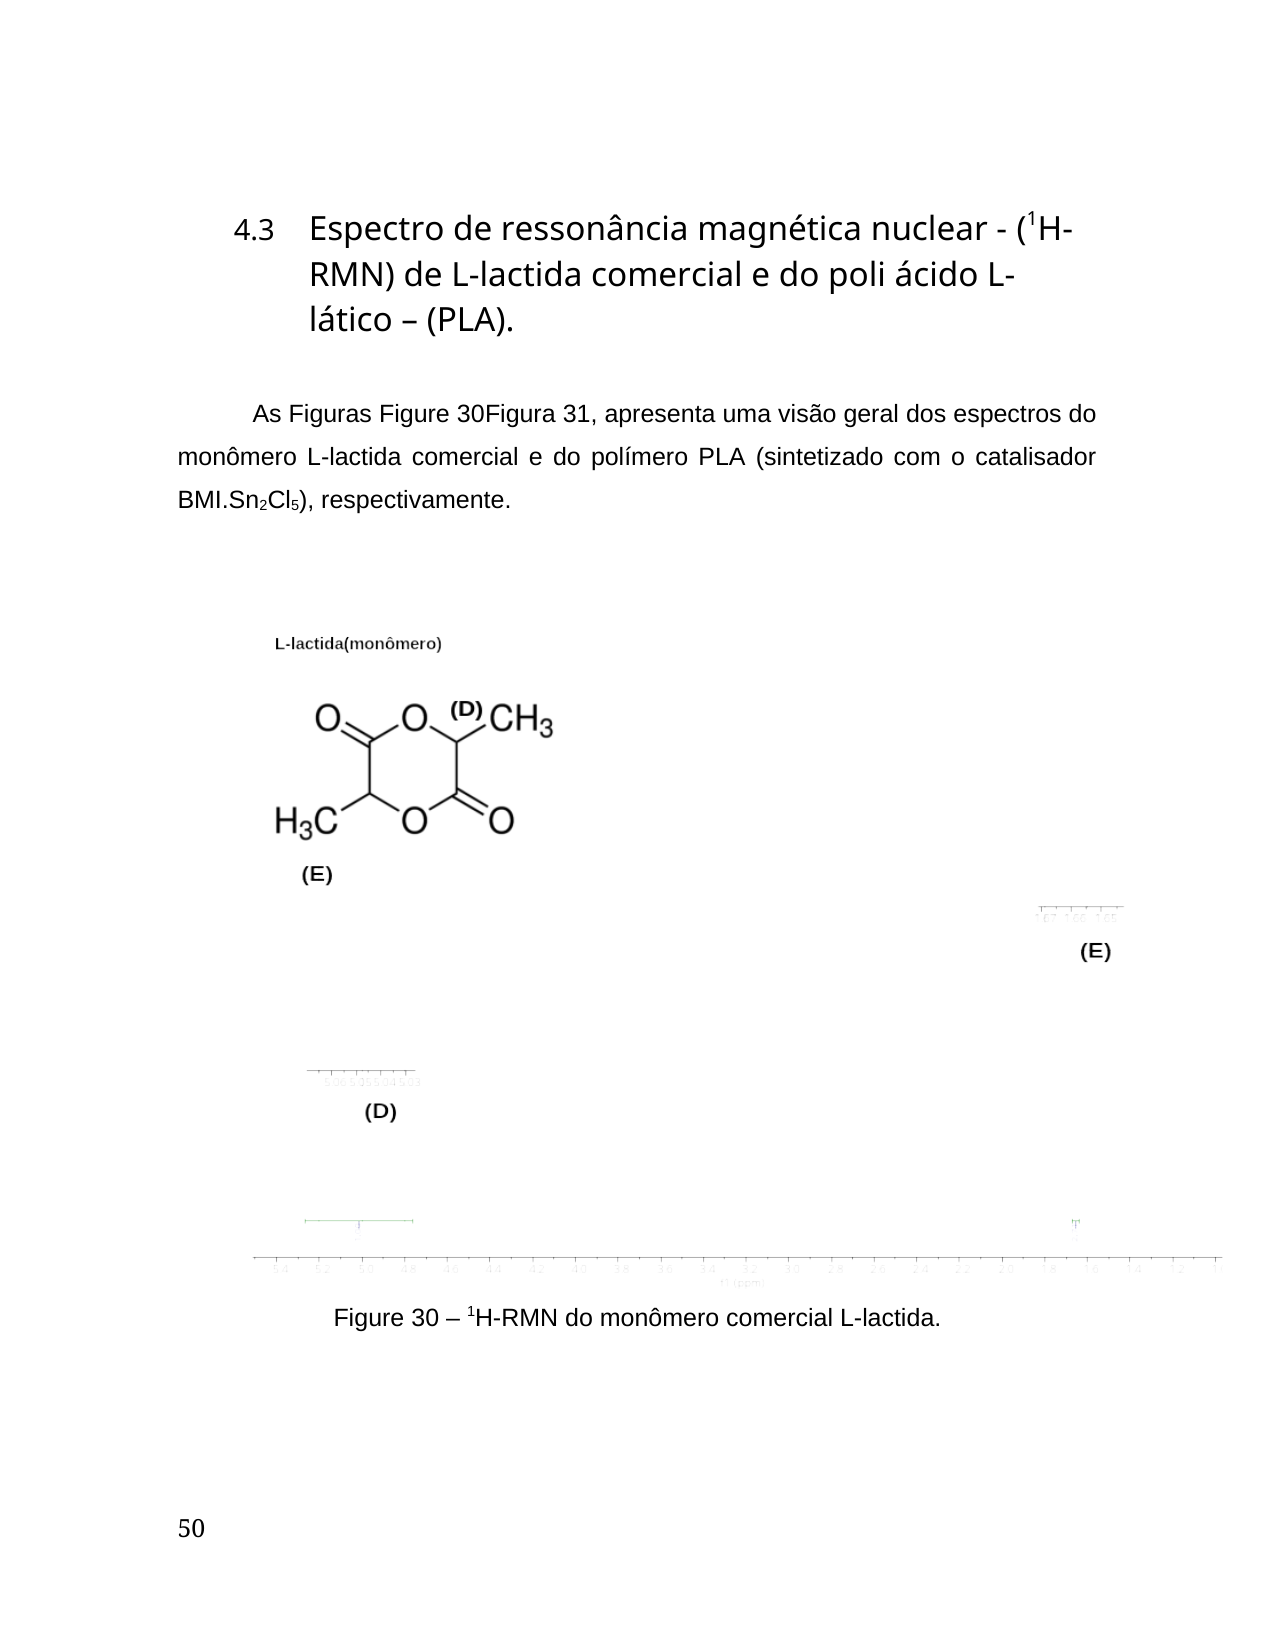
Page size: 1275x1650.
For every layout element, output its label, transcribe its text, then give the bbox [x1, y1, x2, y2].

subtitle Espectro de ressonância magnética nuclear - (1H-RMN) de L-lactida comercial e do poli ácido L-lático – (PLA). [233, 205, 1098, 341]
text As Figuras 33 e 34, apresenta uma visão geral dos espectros do monômero L-lactida comercial e do polímero PLA (sintetizado com o catalisador BMI.Sn2Cl5), respectivamente. [177, 399, 1098, 514]
text Figure 30 – 1H-RMN do monômero comercial L-lactida. [177, 1303, 1098, 1331]
